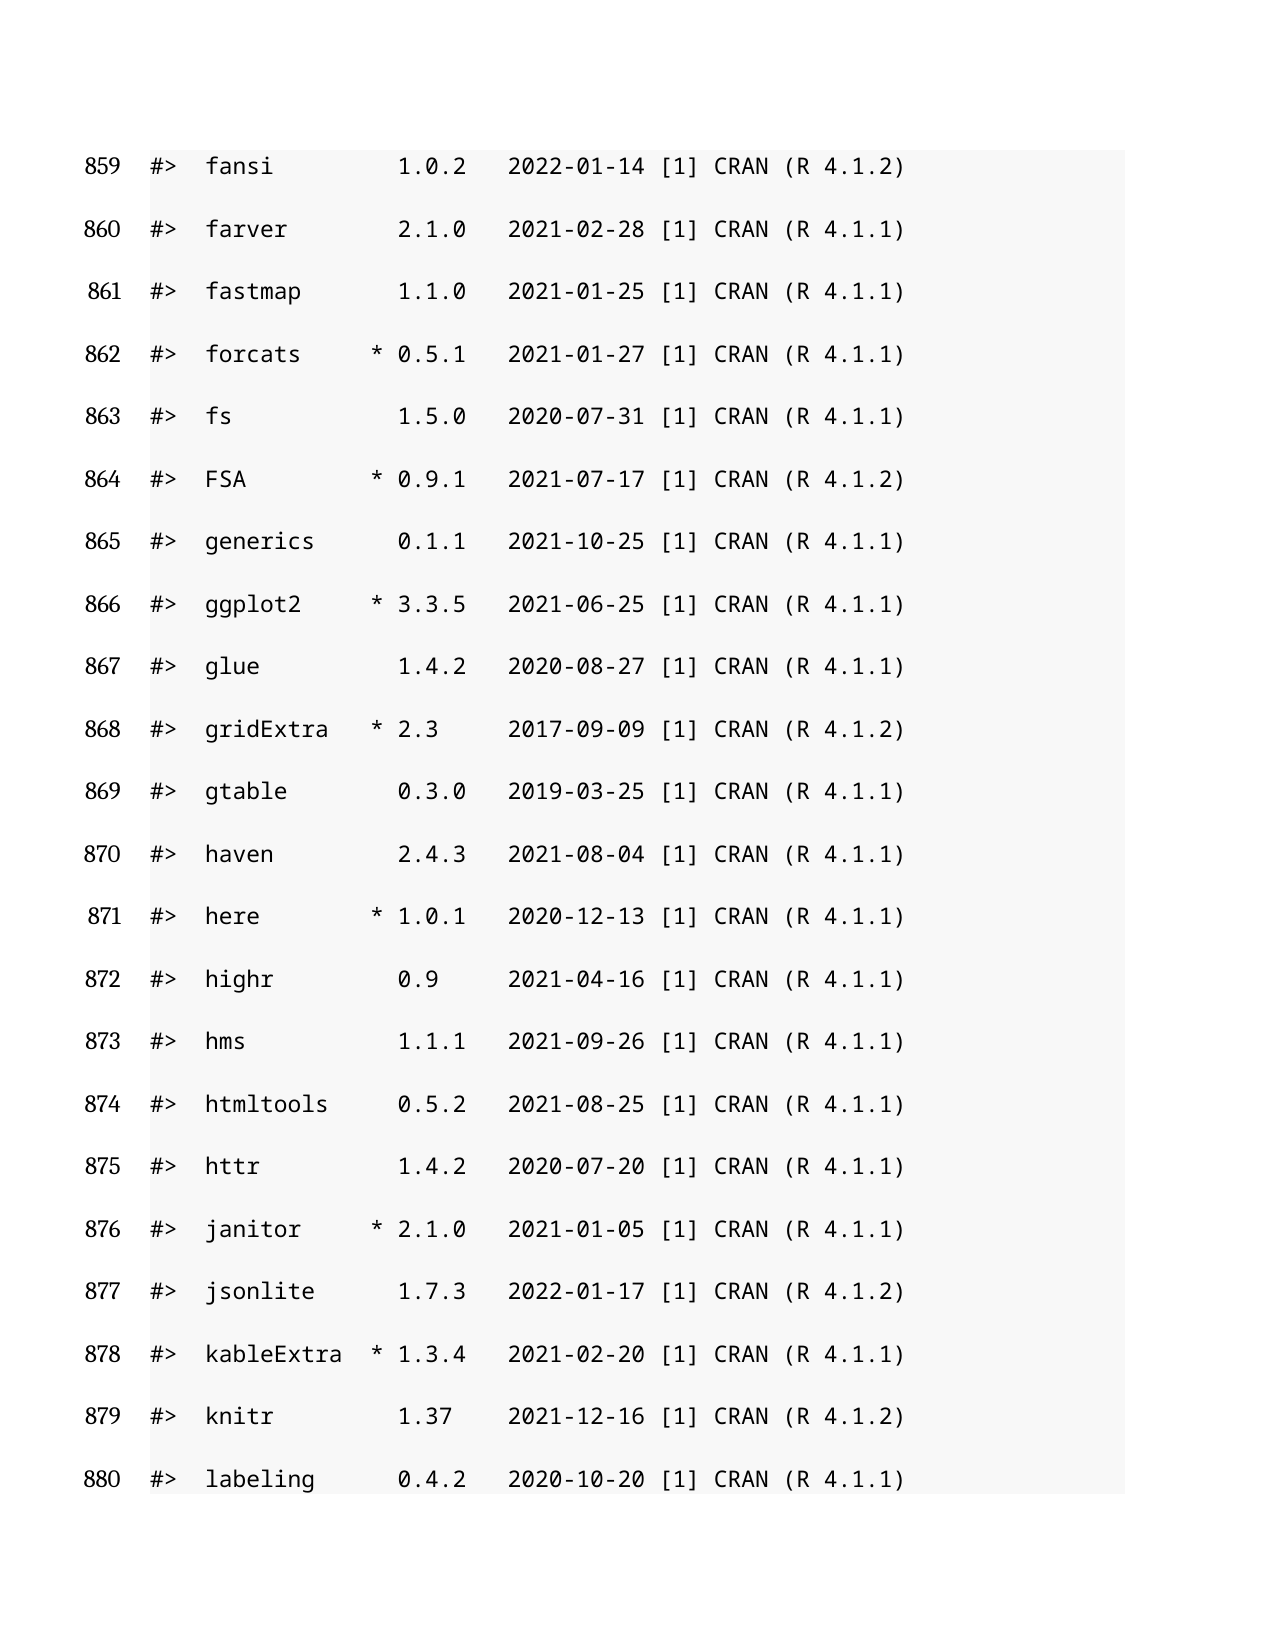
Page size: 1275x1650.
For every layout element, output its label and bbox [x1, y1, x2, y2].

text [150, 150, 1125, 1494]
